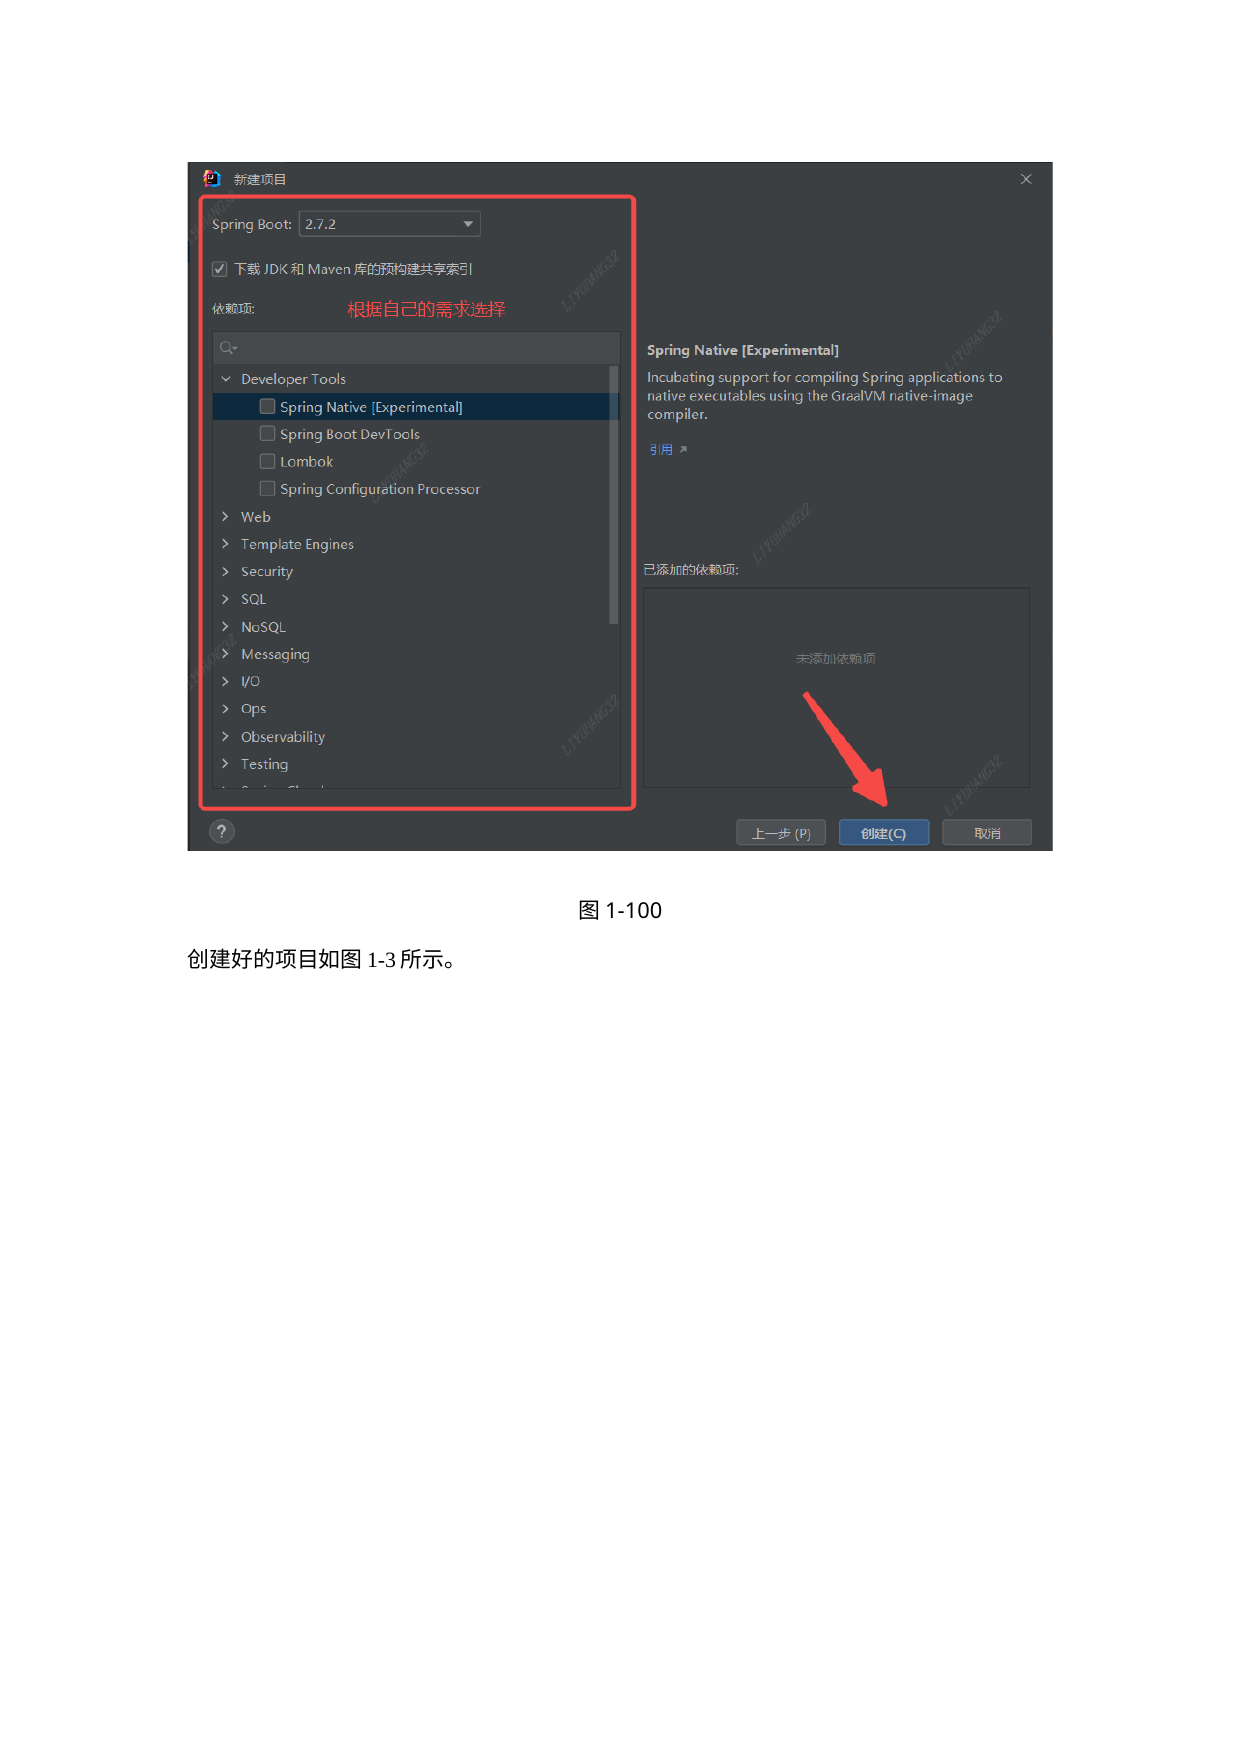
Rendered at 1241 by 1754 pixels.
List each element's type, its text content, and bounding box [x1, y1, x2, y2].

picture [187, 162, 1053, 851]
text 创建好的项目如图1-3所示。 [187, 942, 1053, 974]
